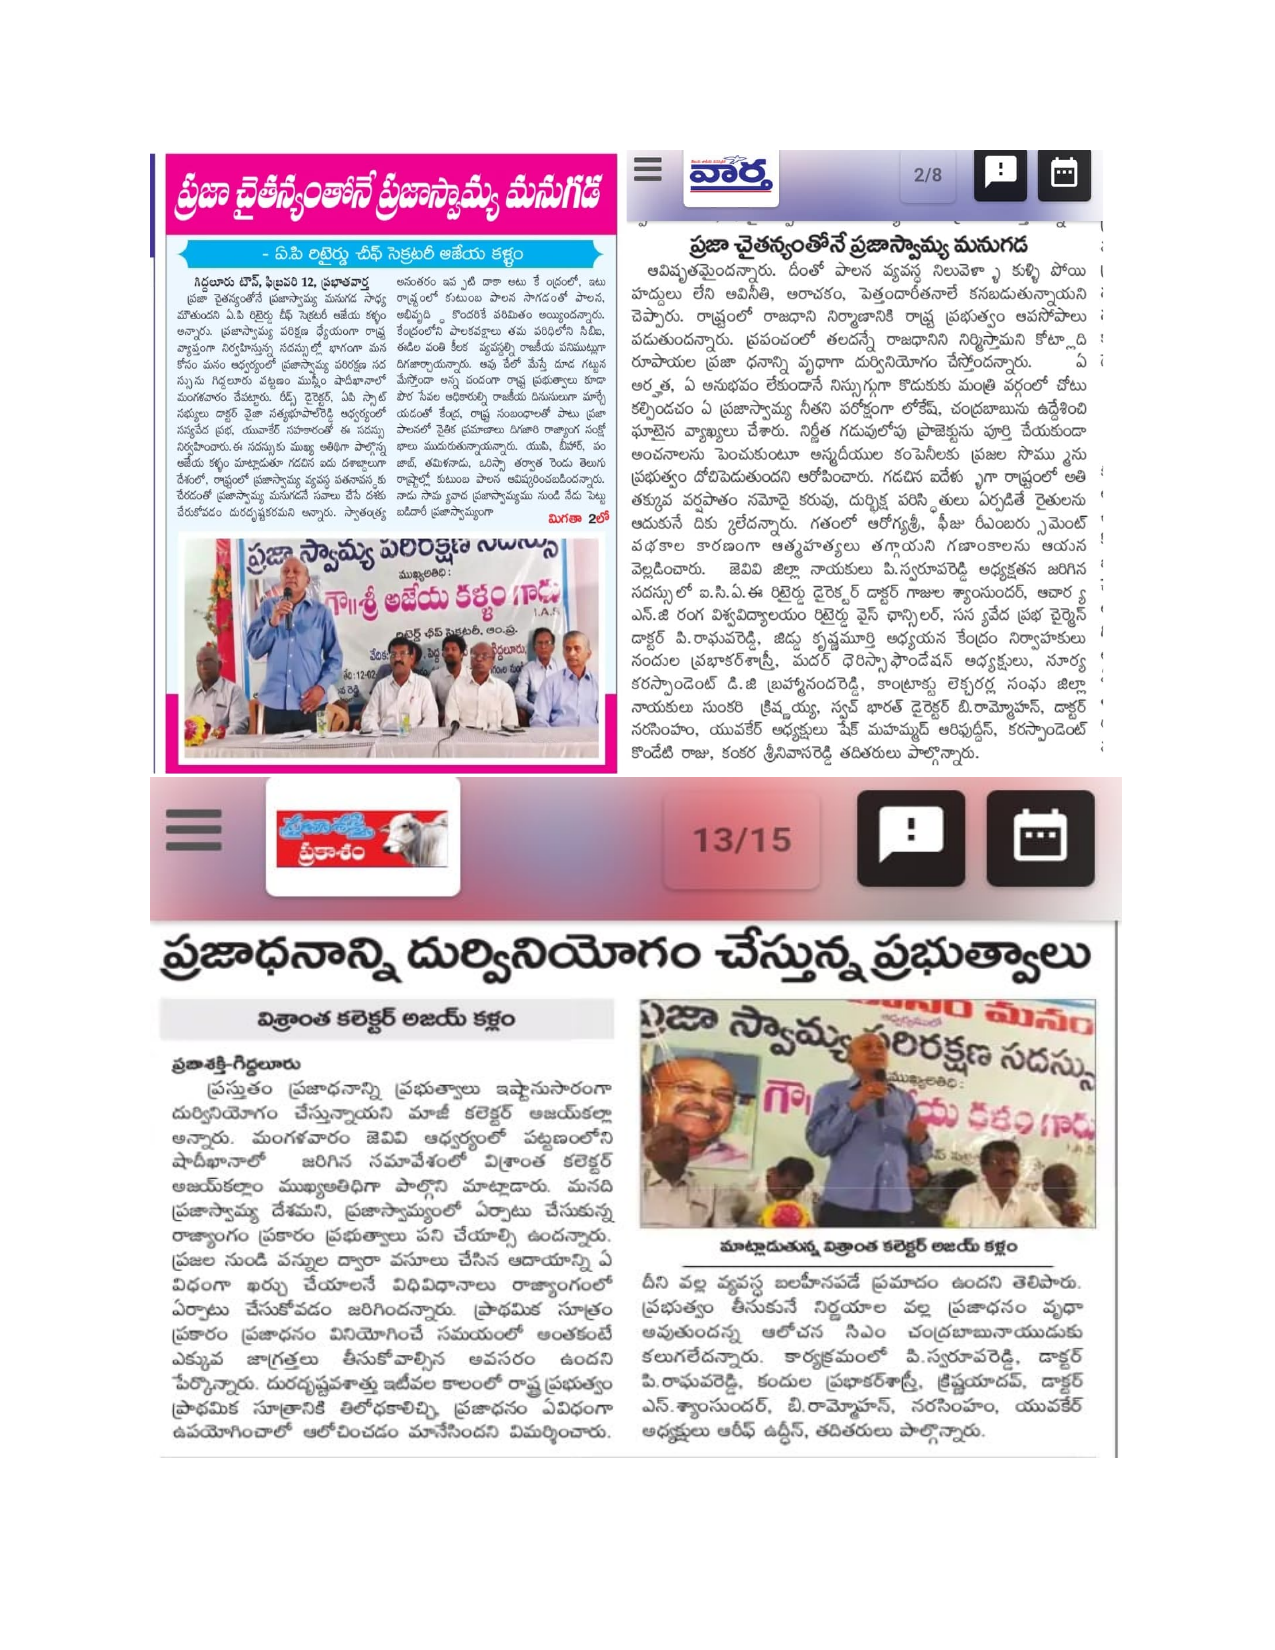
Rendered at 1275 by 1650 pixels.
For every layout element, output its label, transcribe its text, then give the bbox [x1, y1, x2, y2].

picture [150, 150, 1104, 774]
picture [150, 777, 1122, 1458]
